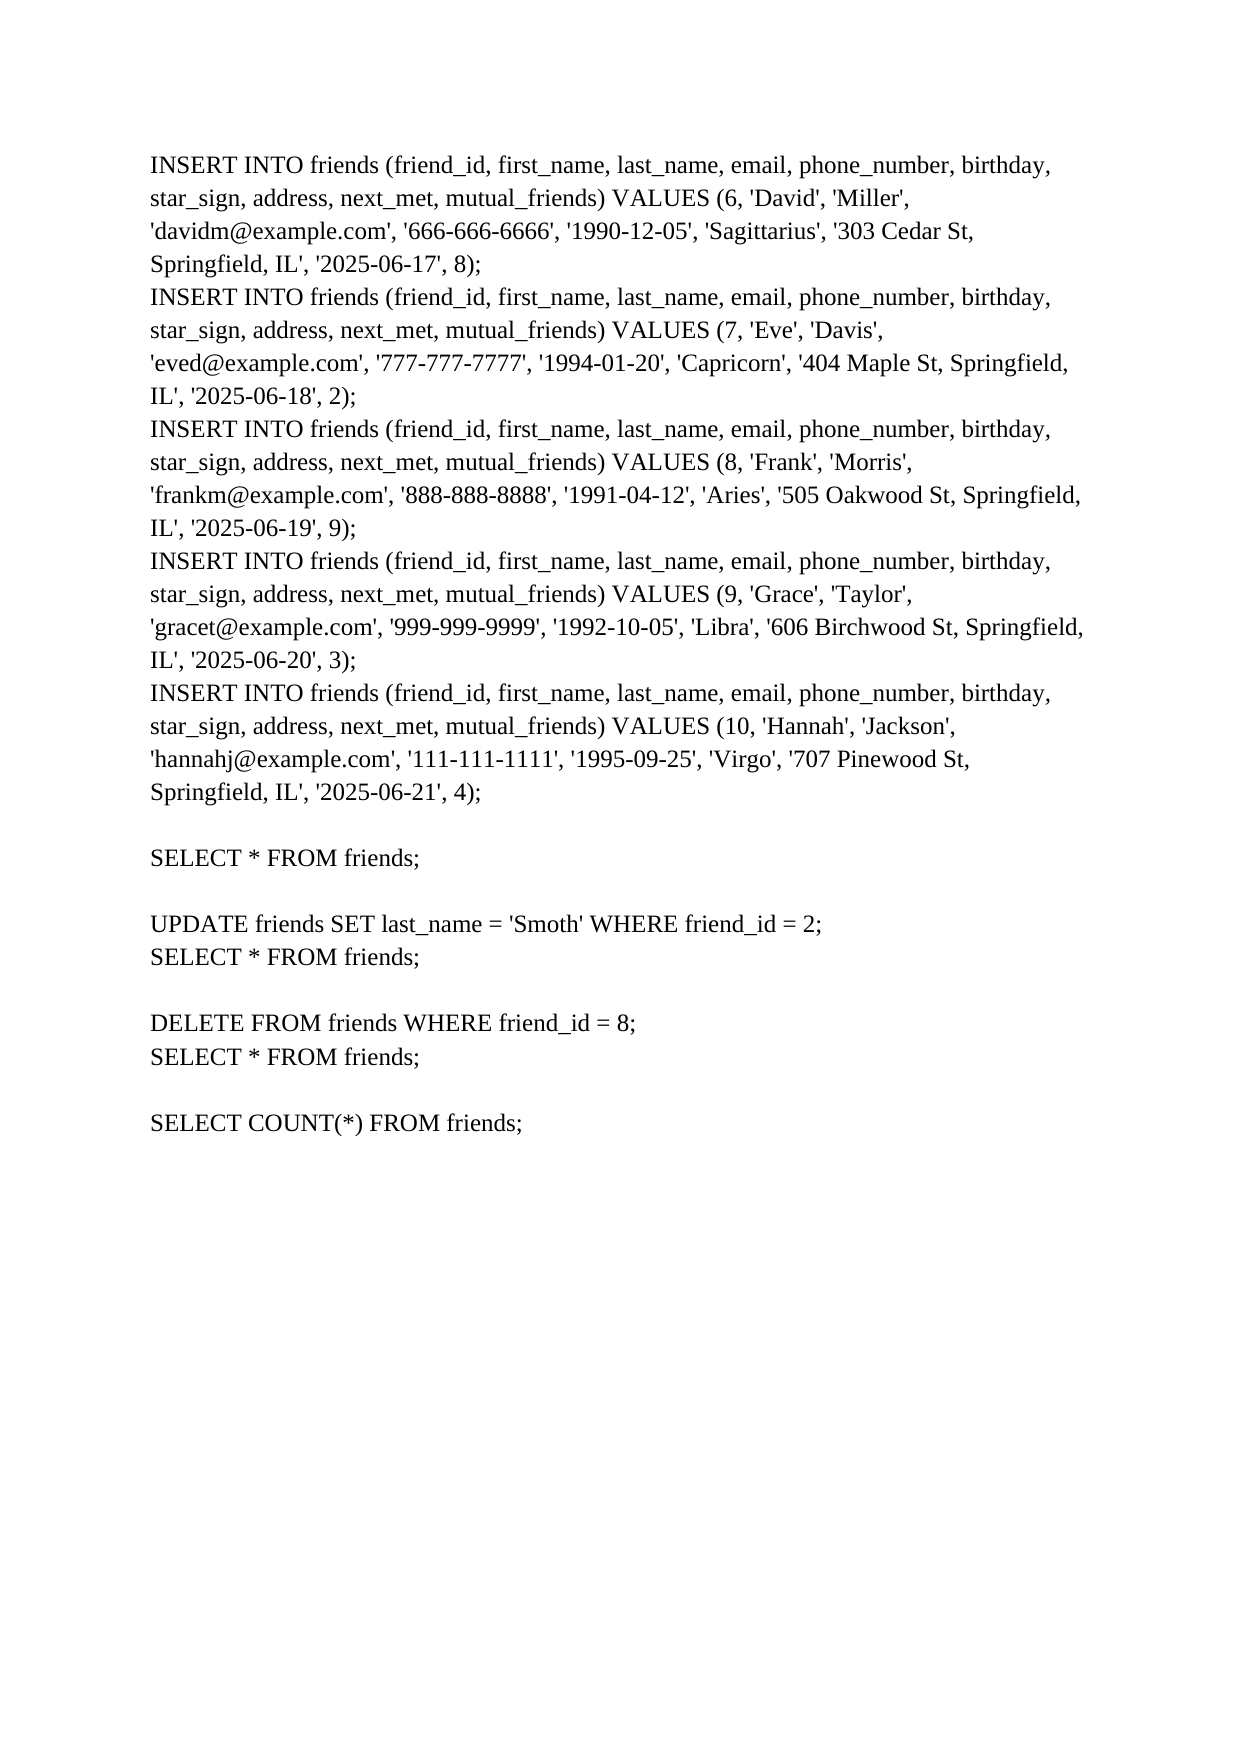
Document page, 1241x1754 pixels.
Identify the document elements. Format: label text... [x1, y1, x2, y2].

text INSERT INTO friends (friend_id, first_name, last_name, email, phone_number, birthday, star_sign, address, next_met, mutual_friends) VALUES (8, 'Frank', 'Morris', 'frankm@example.com', '888-888-8888', '1991-04-12', 'Aries', '505 Oakwood St, Springfield, IL', '2025-06-19', 9); [150, 414, 1090, 542]
text INSERT INTO friends (friend_id, first_name, last_name, email, phone_number, birthday, star_sign, address, next_met, mutual_friends) VALUES (7, 'Eve', 'Davis', 'eved@example.com', '777-777-7777', '1994-01-20', 'Capricorn', '404 Maple St, Springfield, IL', '2025-06-18', 2); [150, 282, 1090, 410]
text SELECT * FROM friends; [150, 843, 1090, 872]
text SELECT * FROM friends; [150, 1042, 1090, 1070]
text SELECT COUNT(*) FROM friends; [150, 1108, 1090, 1136]
text INSERT INTO friends (friend_id, first_name, last_name, email, phone_number, birthday, star_sign, address, next_met, mutual_friends) VALUES (10, 'Hannah', 'Jackson', 'hannahj@example.com', '111-111-1111', '1995-09-25', 'Virgo', '707 Pinewood St, Springfield, IL', '2025-06-21', 4); [150, 678, 1090, 806]
text UPDATE friends SET last_name = 'Smoth' WHERE friend_id = 2; [150, 909, 1090, 938]
text INSERT INTO friends (friend_id, first_name, last_name, email, phone_number, birthday, star_sign, address, next_met, mutual_friends) VALUES (6, 'David', 'Miller', 'davidm@example.com', '666-666-6666', '1990-12-05', 'Sagittarius', '303 Cedar St, Springfield, IL', '2025-06-17', 8); [150, 150, 1090, 278]
text DELETE FROM friends WHERE friend_id = 8; [150, 1008, 1090, 1037]
text INSERT INTO friends (friend_id, first_name, last_name, email, phone_number, birthday, star_sign, address, next_met, mutual_friends) VALUES (9, 'Grace', 'Taylor', 'gracet@example.com', '999-999-9999', '1992-10-05', 'Libra', '606 Birchwood St, Springfield, IL', '2025-06-20', 3); [150, 546, 1090, 674]
text SELECT * FROM friends; [150, 942, 1090, 971]
